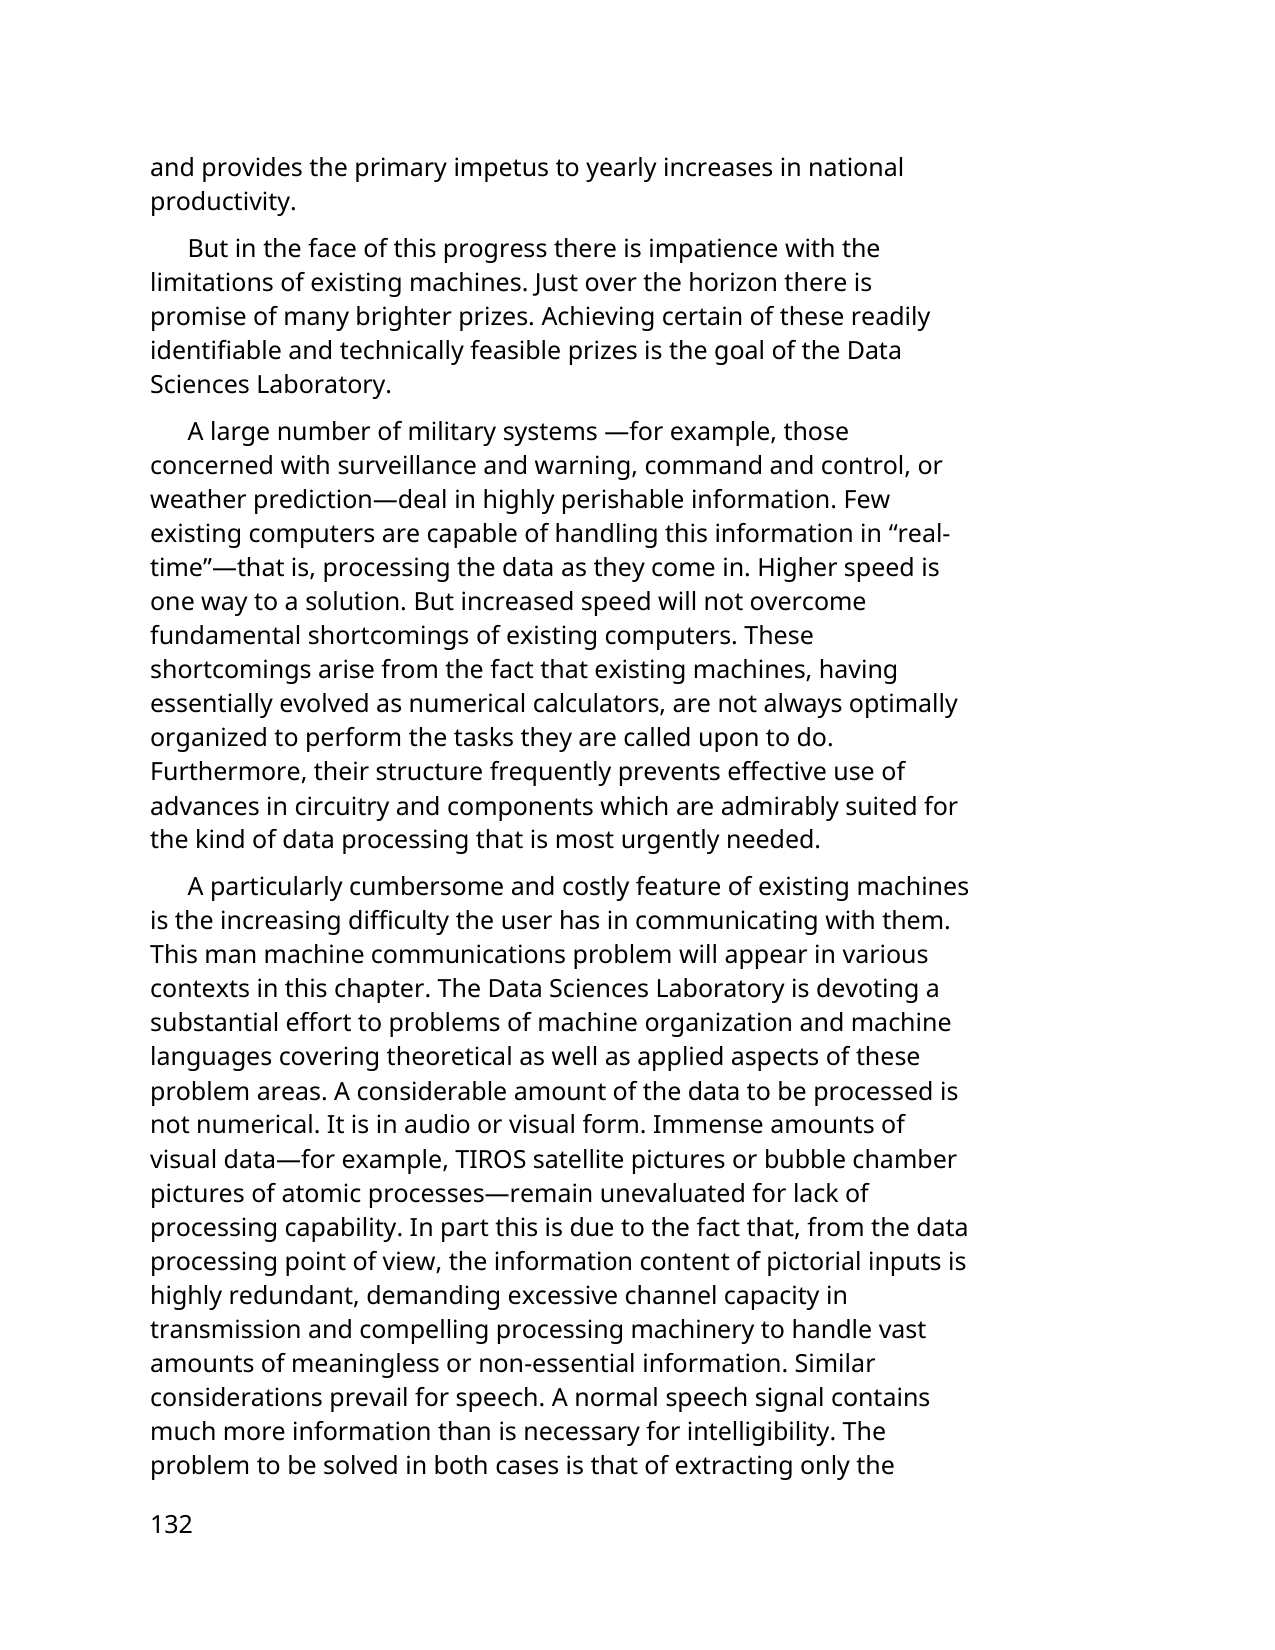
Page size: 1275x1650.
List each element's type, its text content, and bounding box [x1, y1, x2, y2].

text A large number of military systems —for example, those concerned with surveillance and warning, command and control, or weather prediction—deal in highly perishable information. Few existing computers are capable of handling this information in “real-time”—that is, processing the data as they come in. Higher speed is one way to a solution. But increased speed will not overcome fundamental shortcomings of existing computers. These shortcomings arise from the fact that existing machines, having essentially evolved as numerical calculators, are not always optimally organized to perform the tasks they are called upon to do. Furthermore, their structure frequently prevents effective use of advances in circuitry and components which are admirably suited for the kind of data processing that is most urgently needed. [150, 413, 975, 856]
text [150, 150, 975, 218]
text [150, 869, 975, 1482]
text But in the face of this progress there is impatience with the limitations of existing machines. Just over the horizon there is promise of many brighter prizes. Achieving certain of these readily identifiable and technically feasible prizes is the goal of the Data Sciences Laboratory. [150, 231, 975, 401]
